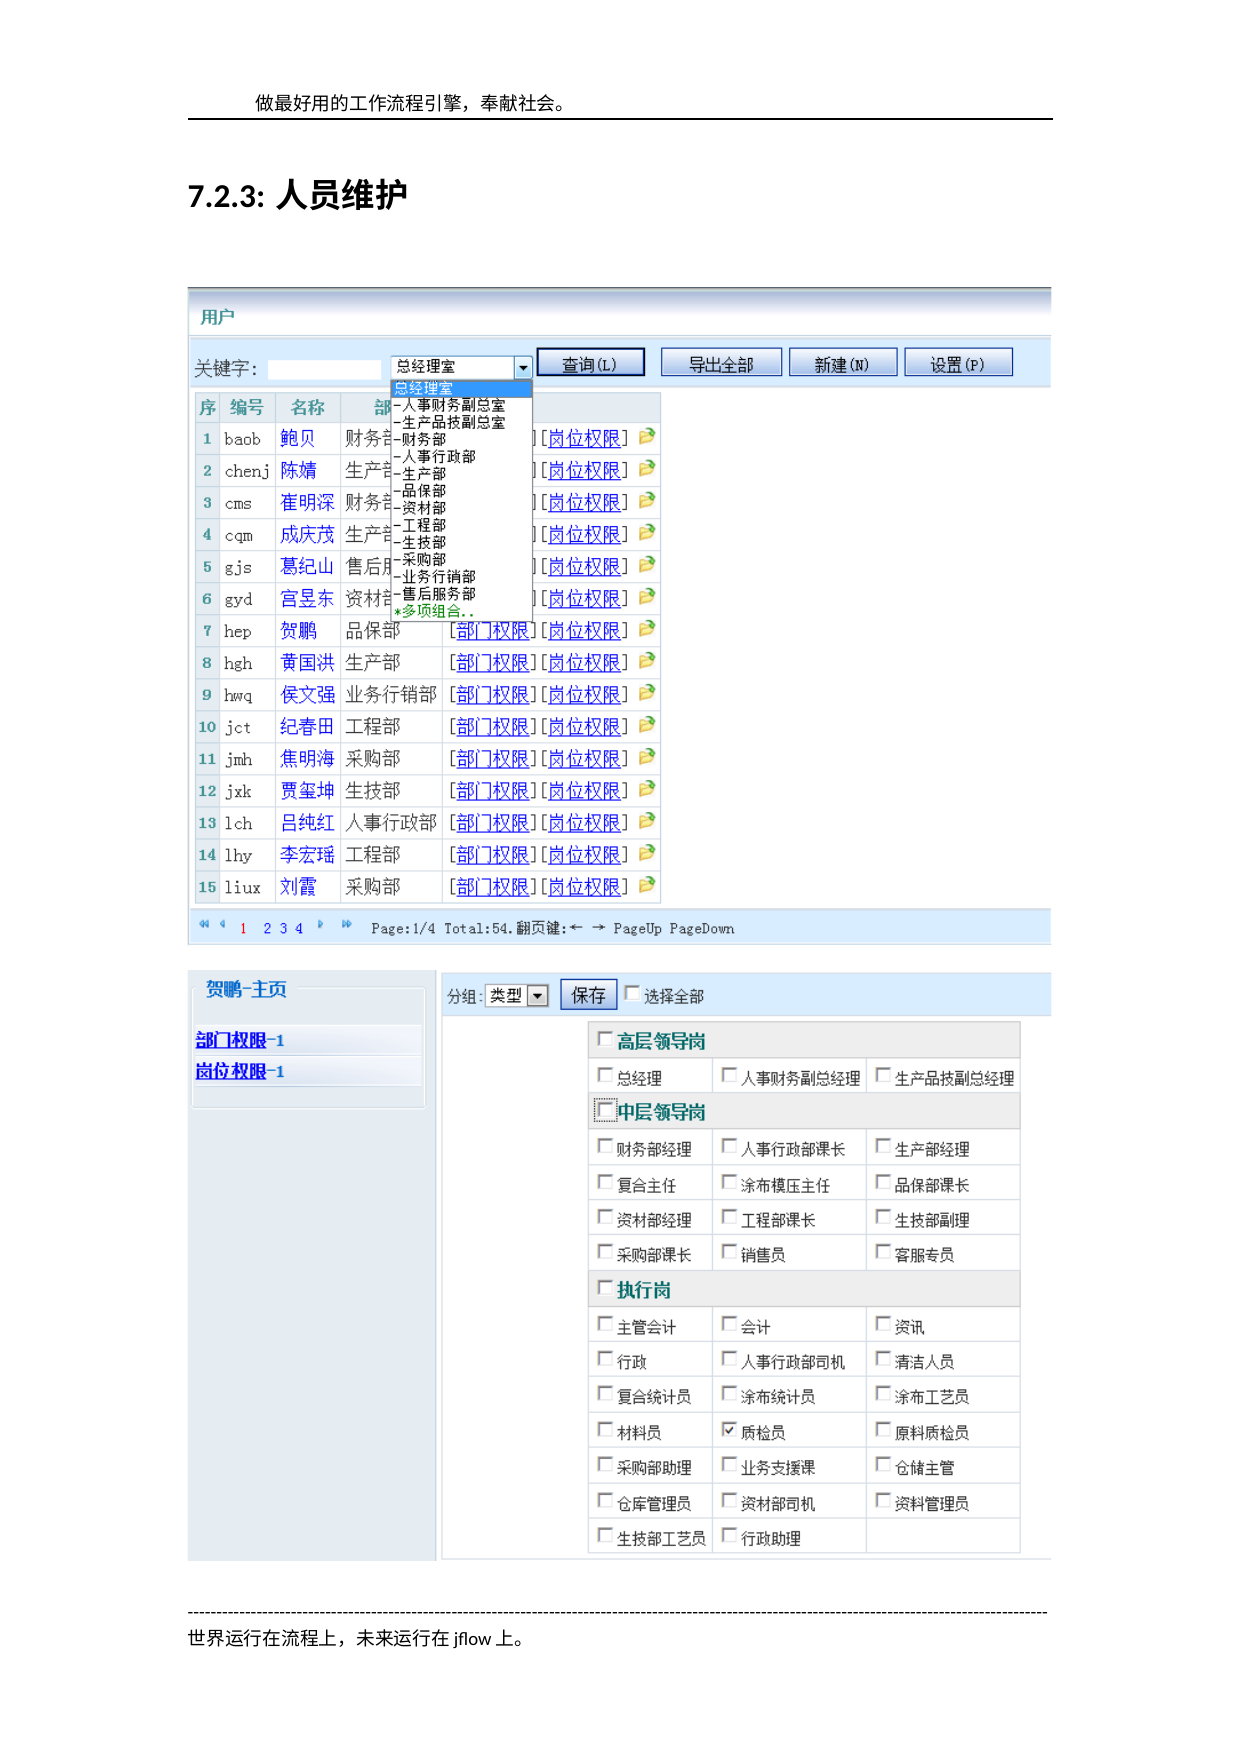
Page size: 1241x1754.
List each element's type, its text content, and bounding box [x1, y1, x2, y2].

picture [187, 970, 1052, 1561]
subtitle 人员维护 [187, 160, 1053, 225]
picture [187, 287, 1052, 946]
